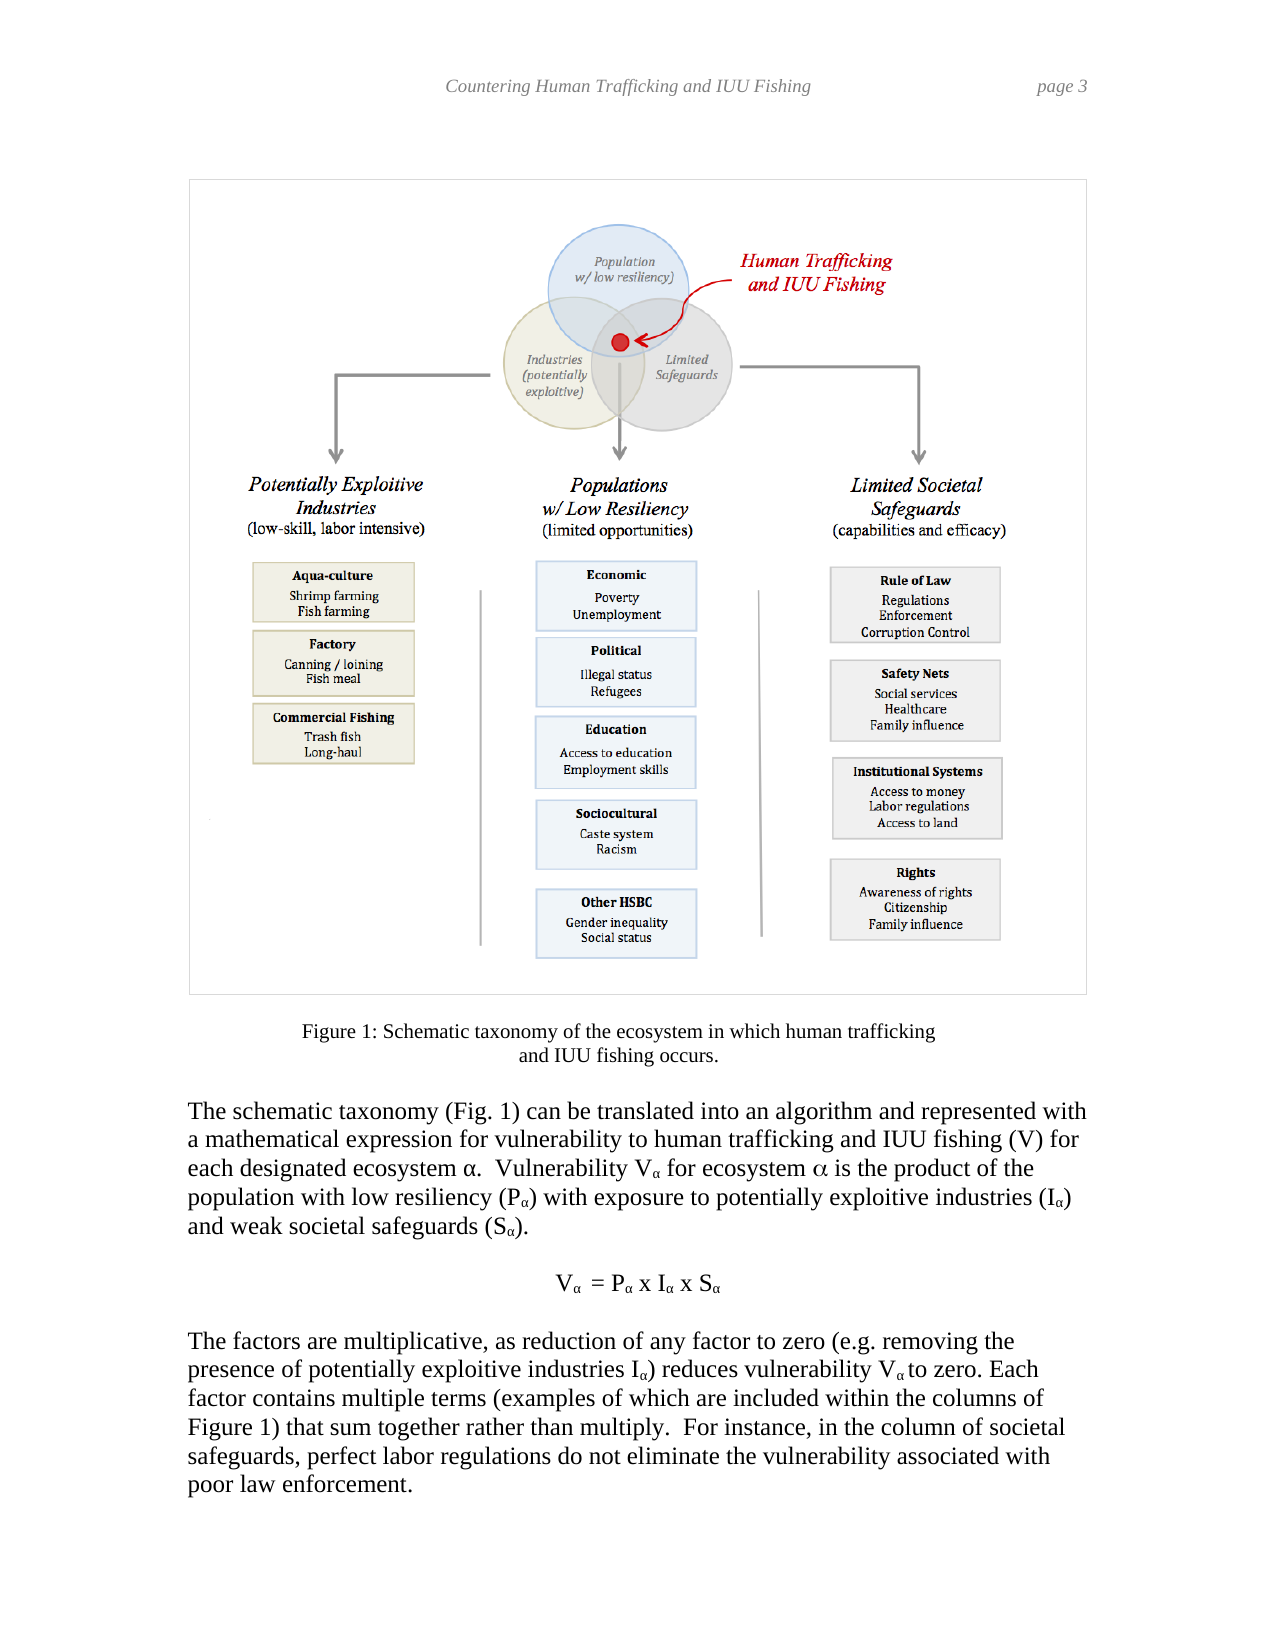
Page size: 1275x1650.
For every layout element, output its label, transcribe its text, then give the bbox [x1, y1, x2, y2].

picture [190, 180, 1086, 994]
text Vα = Pα x Iα x Sα [187, 1268, 1087, 1297]
text The schematic taxonomy (Fig. 1) can be translated into an algorithm and represented with a mathematical expression for vulnerability to human trafficking and IUU fishing (V) for each designated ecosystem α. Vulnerability Vα for ecosystem  is the product of the population with low resiliency (Pα) with exposure to potentially exploitive industries (Iα) and weak societal safeguards (Sα). [187, 1096, 1087, 1239]
text Figure 1: Schematic taxonomy of the ecosystem in which human trafficking and IUU fishing occurs. [291, 1019, 947, 1067]
text The factors are multiplicative, as reduction of any factor to zero (e.g. removing the presence of potentially exploitive industries Iα) reduces vulnerability Vα to zero. Each factor contains multiple terms (examples of which are included within the columns of Figure 1) that sum together rather than multiply. For instance, in the column of societal safeguards, perfect labor regulations do not eliminate the vulnerability associated with poor law enforcement. [187, 1326, 1087, 1498]
